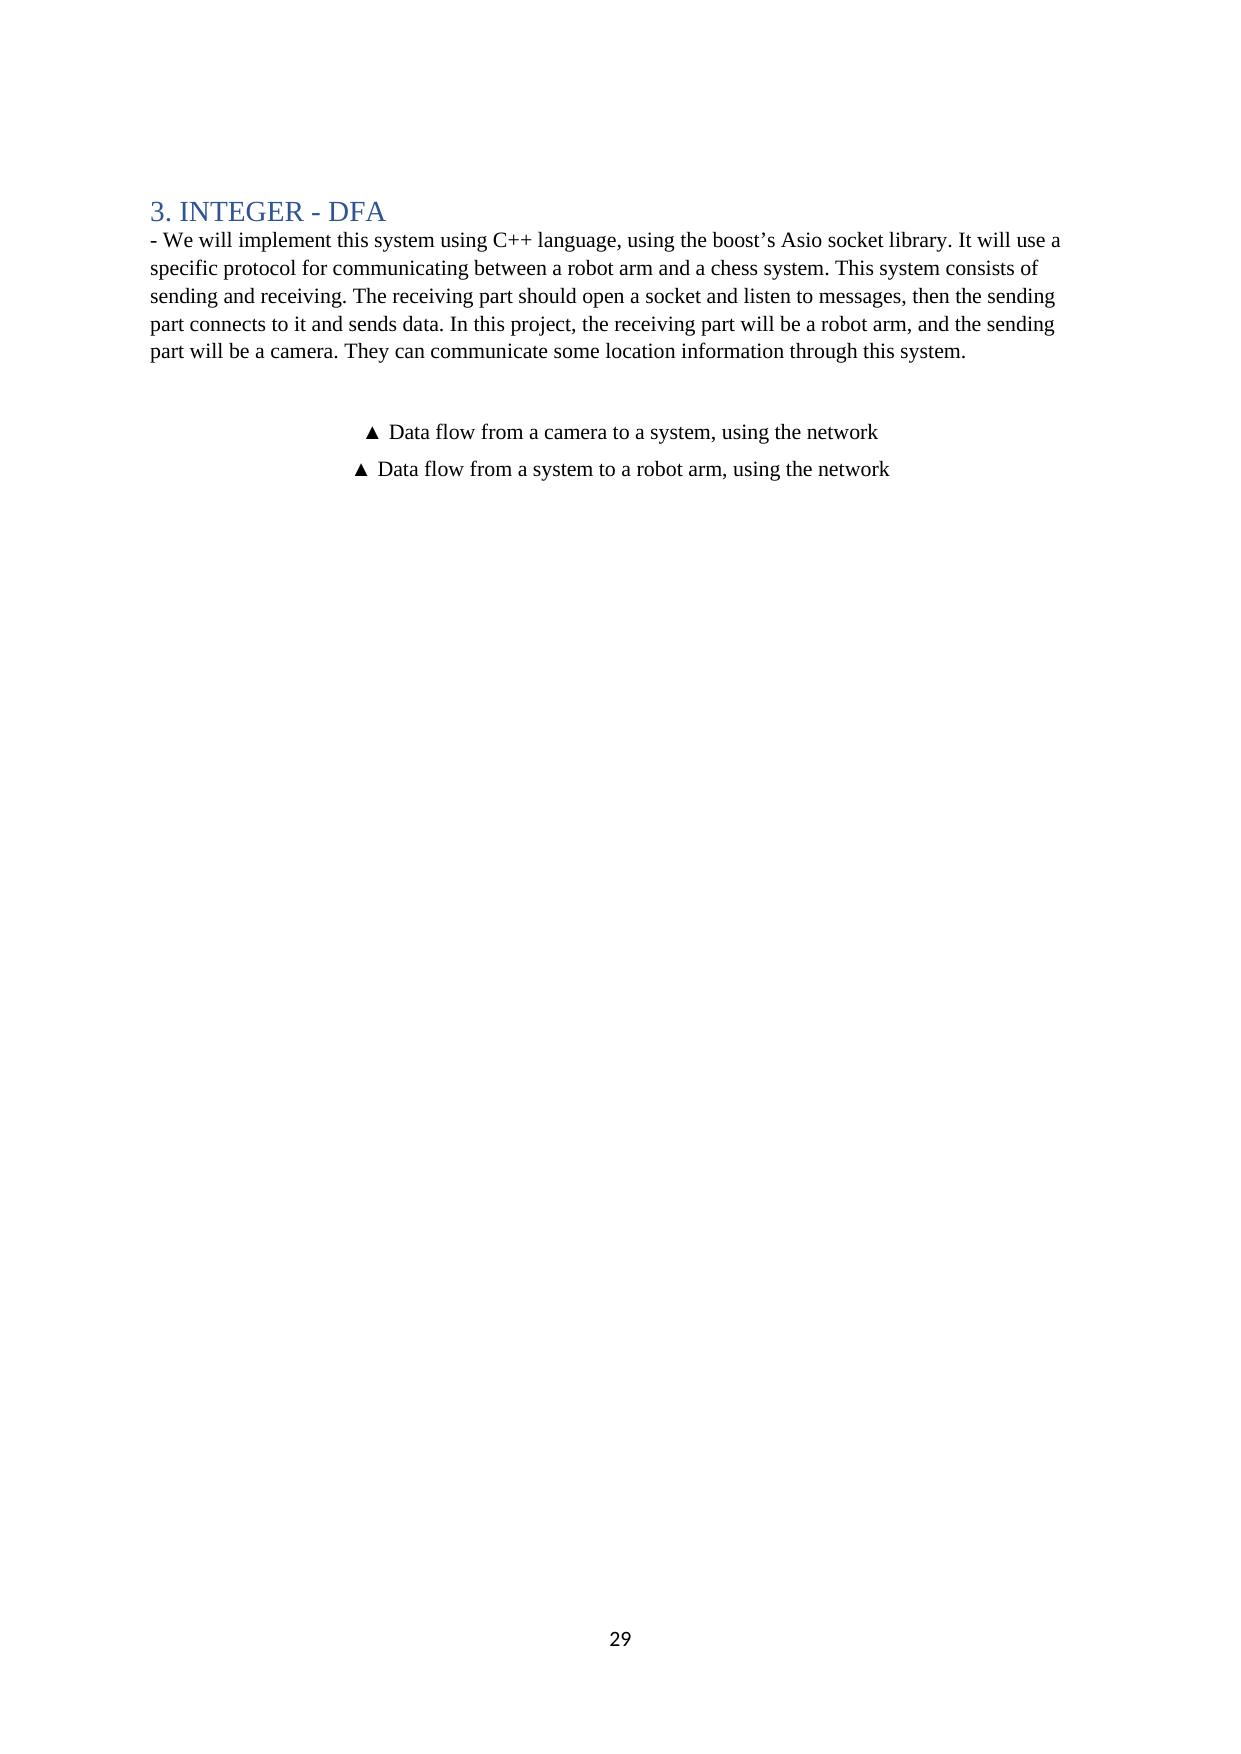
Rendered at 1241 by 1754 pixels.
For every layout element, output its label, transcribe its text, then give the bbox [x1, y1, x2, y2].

text ▲ Data flow from a system to a robot arm, using the network [150, 456, 1090, 482]
text - We will implement this system using C++ language, using the boost’s Asio socket library. It will use a specific protocol for communicating between a robot arm and a chess system. This system consists of sending and receiving. The receiving part should open a socket and listen to messages, then the sending part connects to it and sends data. In this project, the receiving part will be a robot arm, and the sending part will be a camera. They can communicate some location information through this system. [150, 227, 1090, 363]
subtitle 3. INTEGER - DFA [150, 194, 1090, 227]
text ▲ Data flow from a camera to a system, using the network [150, 419, 1090, 444]
